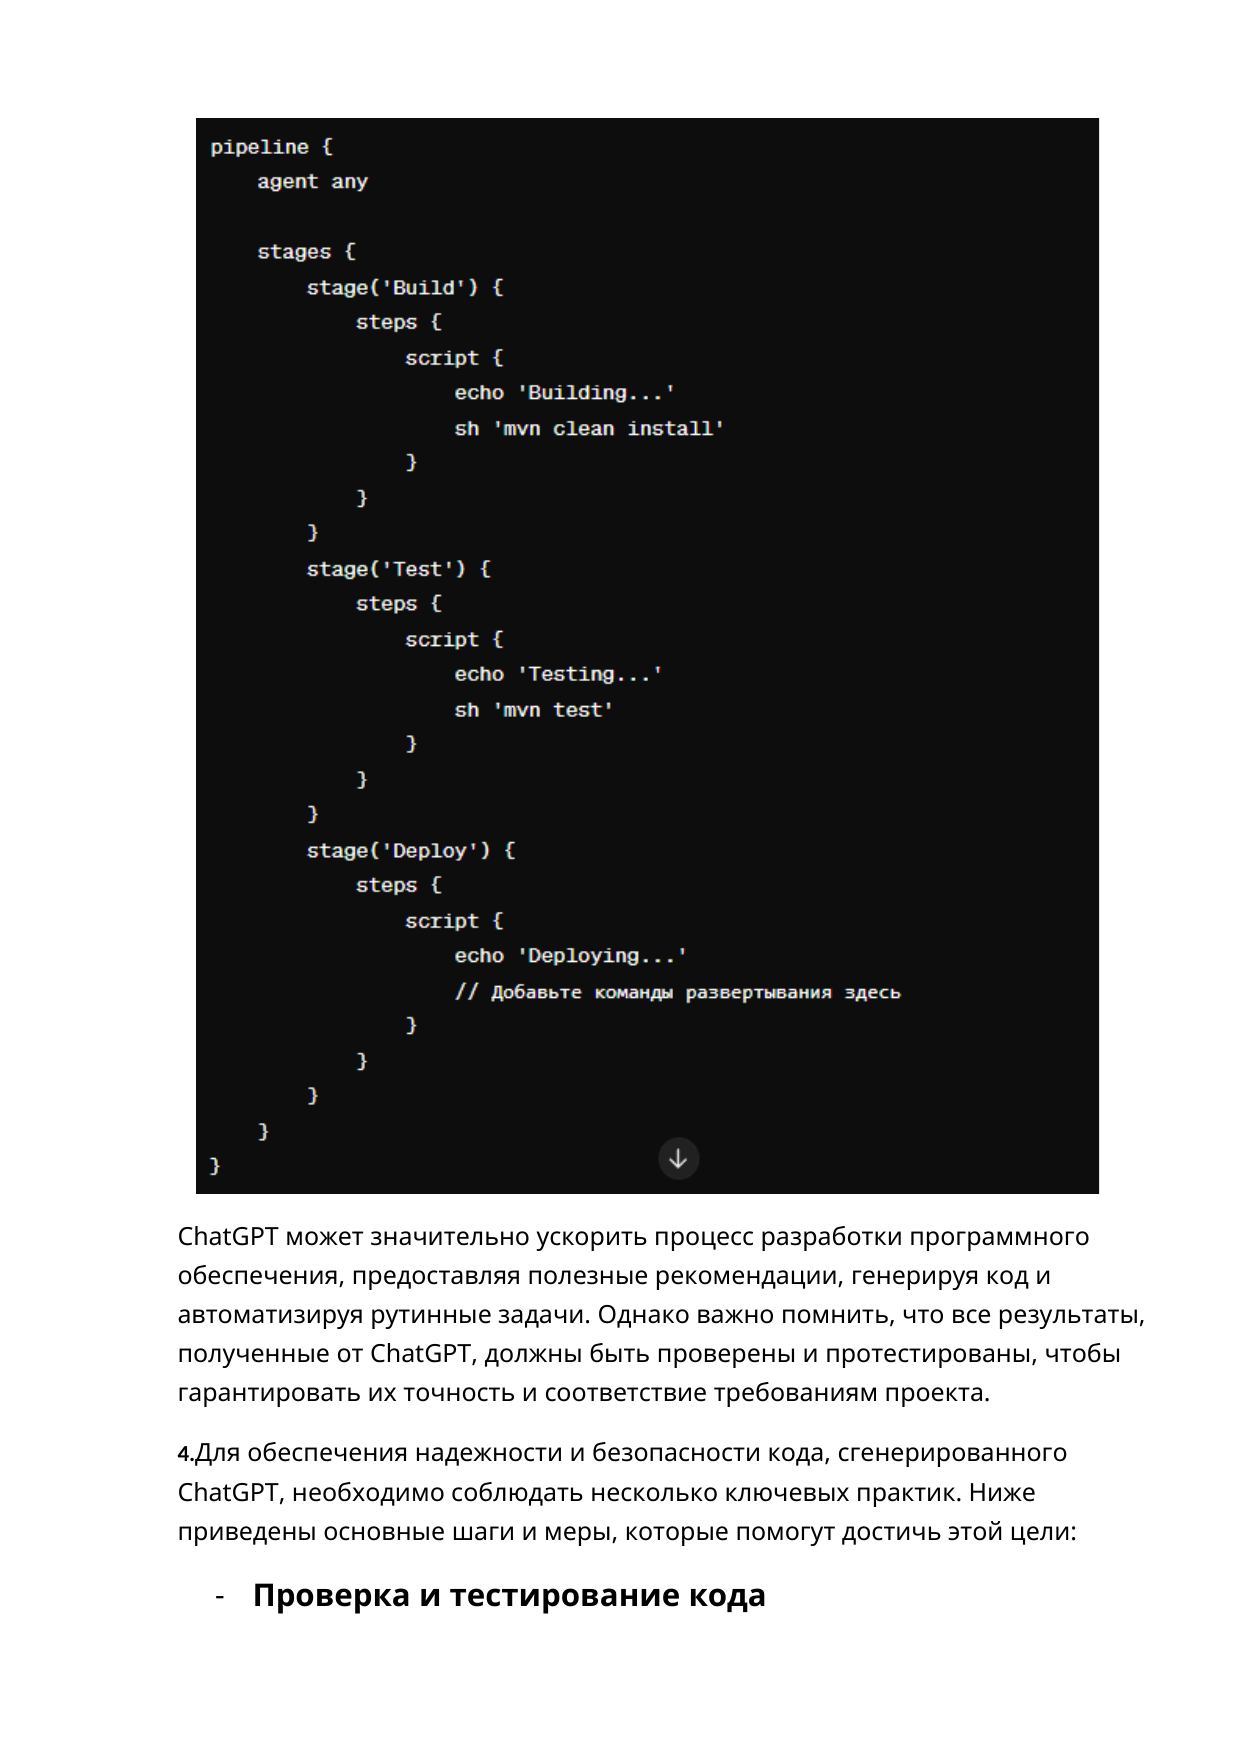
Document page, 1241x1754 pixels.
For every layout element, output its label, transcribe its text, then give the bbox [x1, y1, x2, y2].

text ChatGPT может значительно ускорить процесс разработки программного обеспечения, предоставляя полезные рекомендации, генерируя код и автоматизируя рутинные задачи. Однако важно помнить, что все результаты, полученные от ChatGPT, должны быть проверены и протестированы, чтобы гарантировать их точность и соответствие требованиям проекта. [177, 1218, 1152, 1409]
picture [196, 118, 1100, 1194]
text 4.Для обеспечения надежности и безопасности кода, сгенерированного ChatGPT, необходимо соблюдать несколько ключевых практик. Ниже приведены основные шаги и меры, которые помогут достичь этой цели: [177, 1435, 1152, 1547]
list Проверка и тестирование кода [215, 1573, 1152, 1616]
